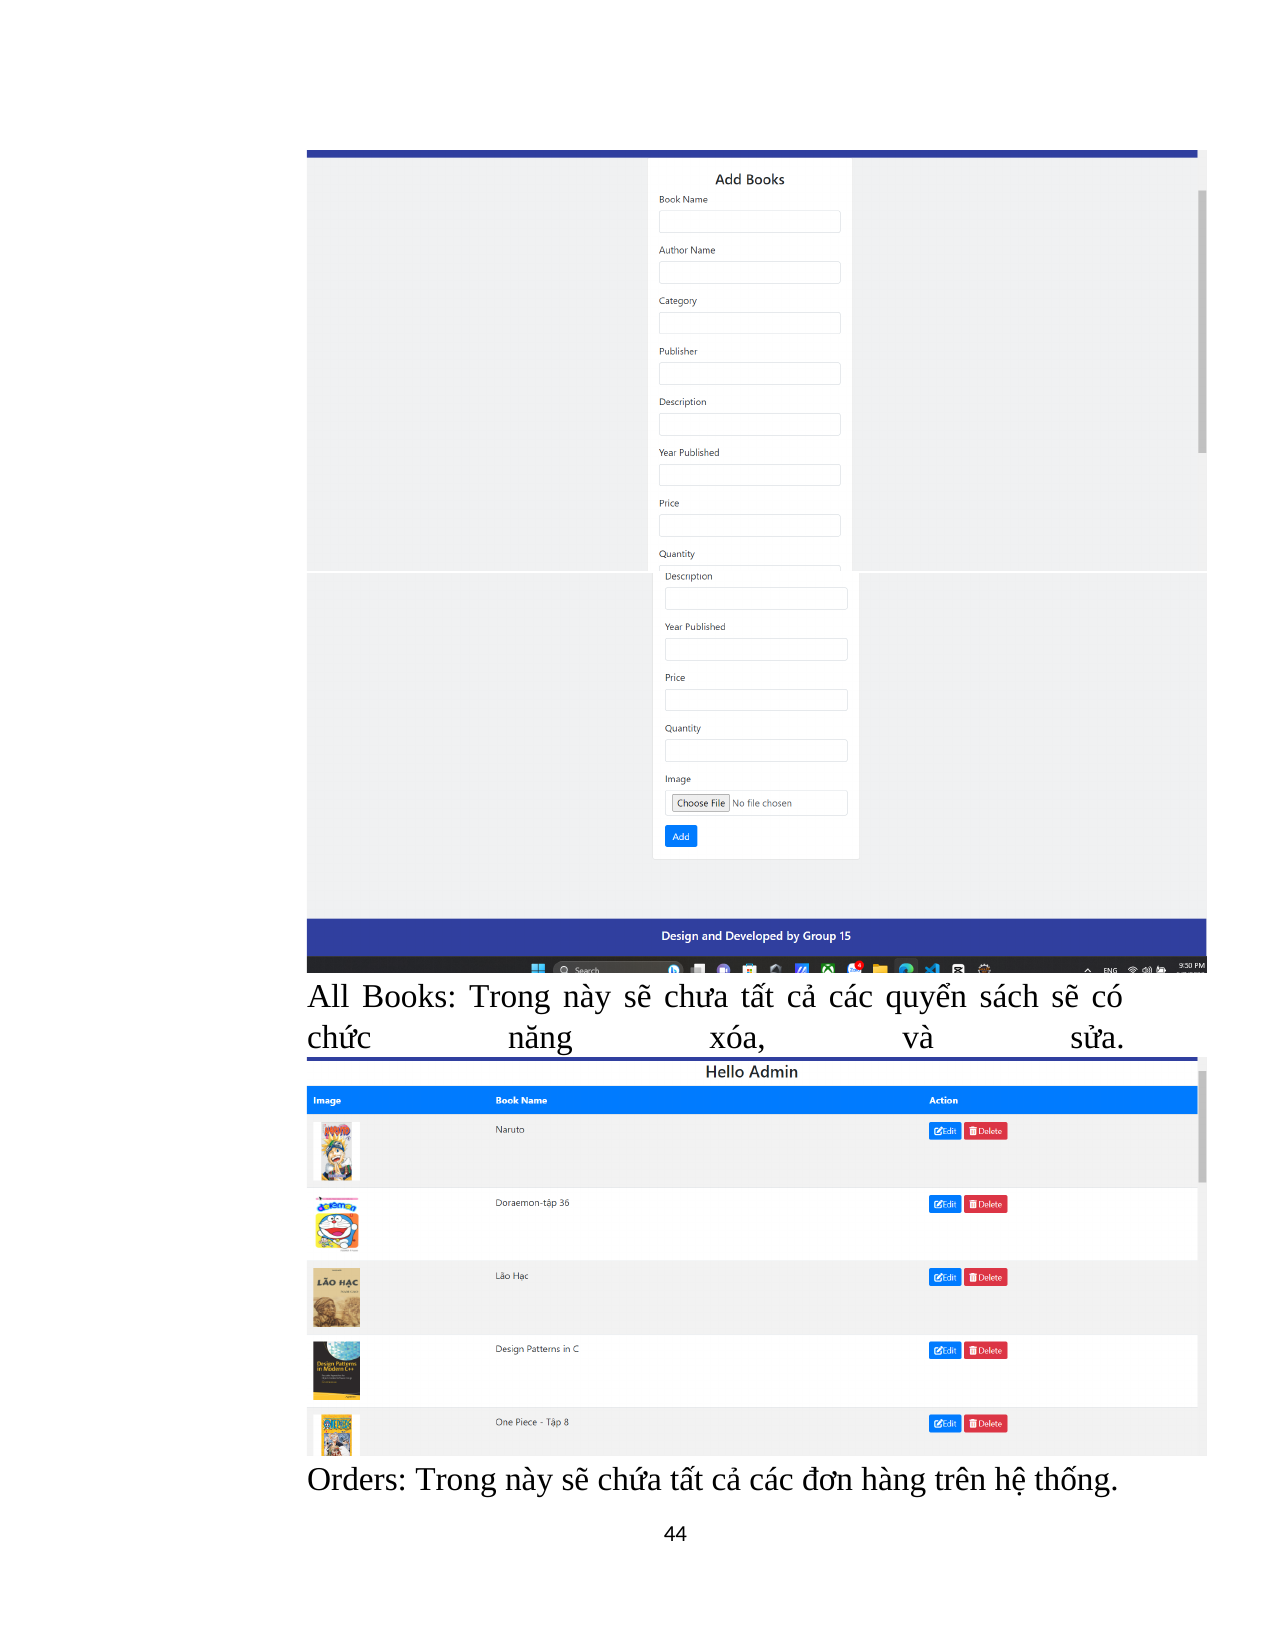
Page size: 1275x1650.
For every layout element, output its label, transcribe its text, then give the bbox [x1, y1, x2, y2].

picture [306, 1057, 1207, 1456]
text All Books: Trong này sẽ chưa tất cả các quyển sách sẽ có chức năng xóa, và sửa. Orders: Trong này sẽ chứa tất cả các đơn hàng trên hệ thống. [307, 1456, 1125, 1497]
picture [306, 573, 1207, 973]
text All Books: Trong này sẽ chưa tất cả các quyển sách sẽ có chức năng xóa, và sửa. Orders: Trong này sẽ chứa tất cả các đơn hàng trên hệ thống. [307, 973, 1125, 1057]
picture [306, 150, 1207, 571]
